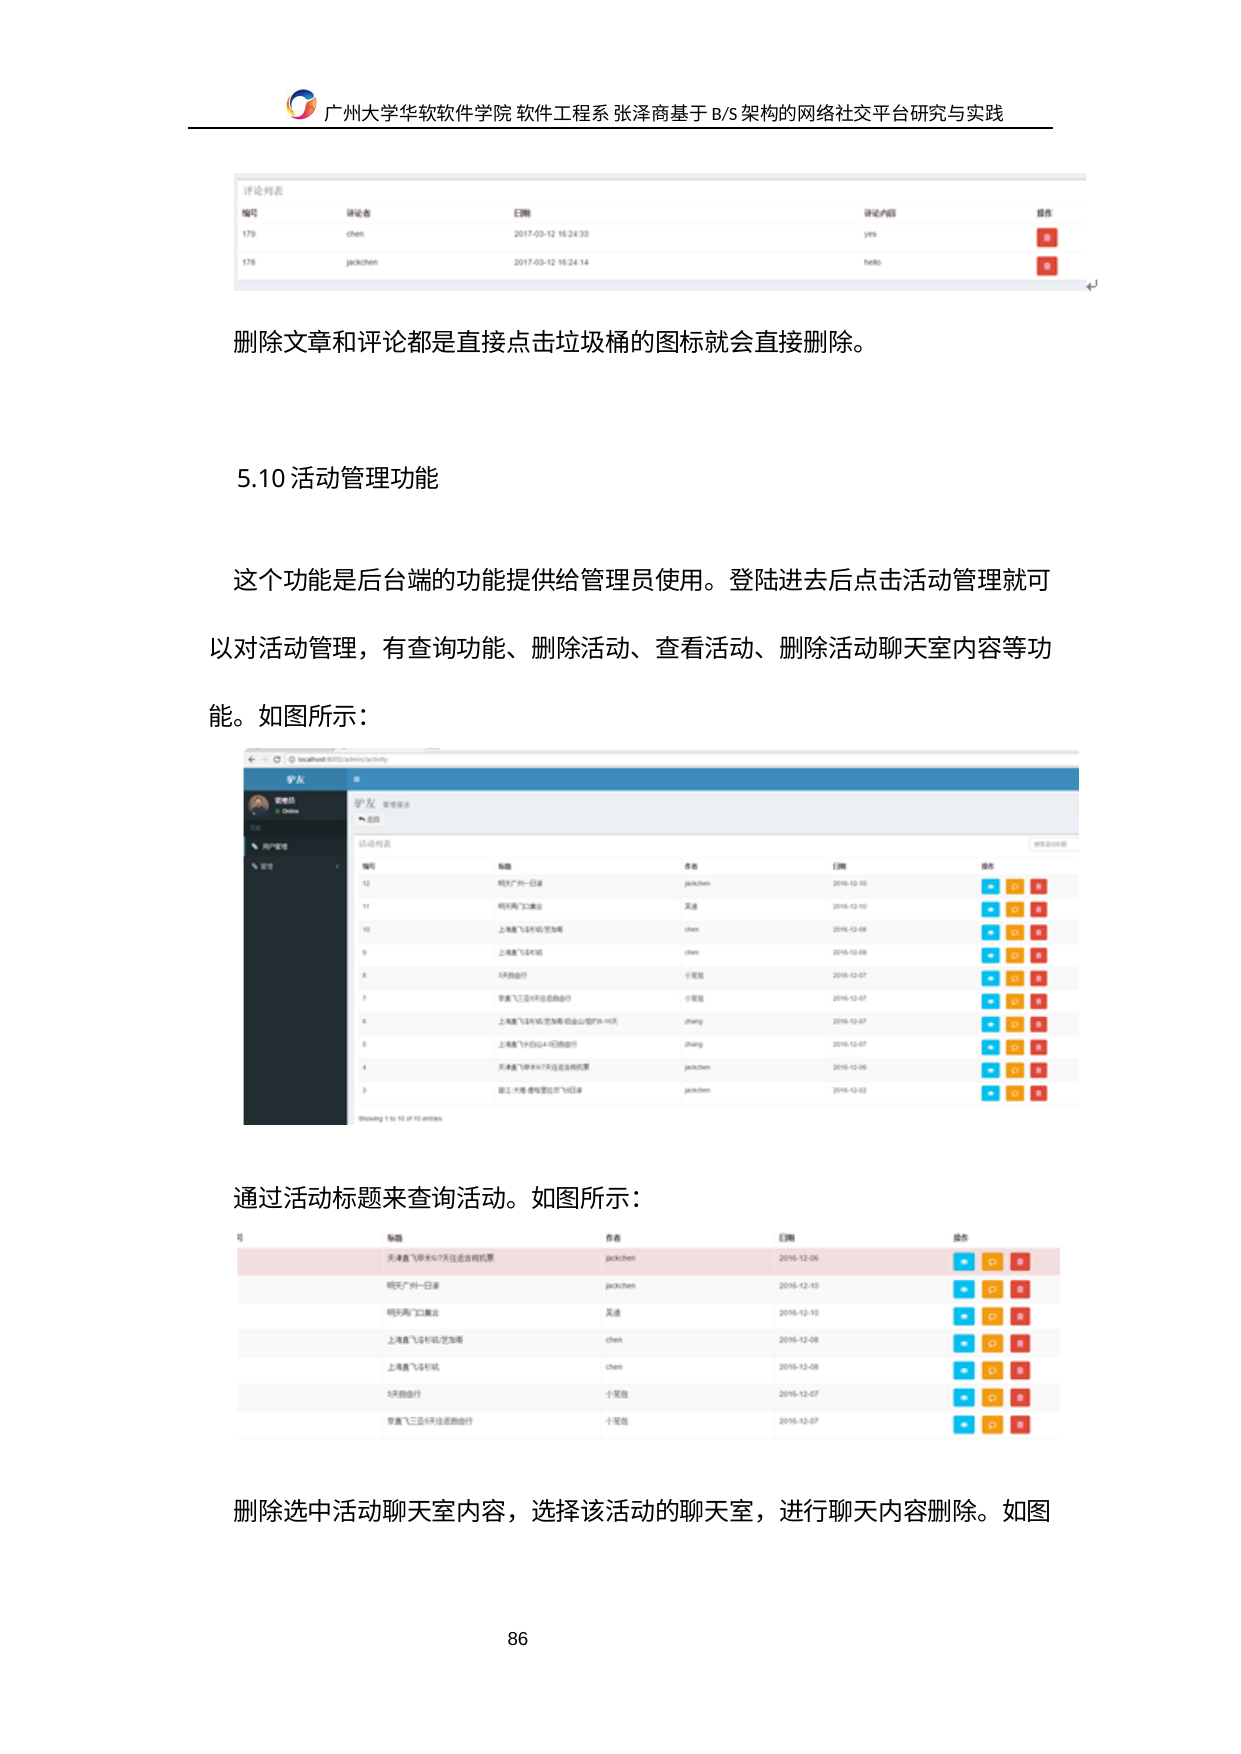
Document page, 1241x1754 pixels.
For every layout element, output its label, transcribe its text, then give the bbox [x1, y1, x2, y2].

text 5.10活动管理功能 [187, 443, 1053, 511]
text 这个功能是后台端的功能提供给管理员使用。登陆进去后点击活动管理就可以对活动管理，有查询功能、删除活动、查看活动、删除活动聊天室内容等功能。如图所示： [209, 544, 1053, 748]
picture [233, 748, 1079, 1125]
text 通过活动标题来查询活动。如图所示： [209, 1163, 1053, 1231]
picture [286, 88, 320, 120]
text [209, 1476, 1053, 1544]
picture [233, 1231, 1061, 1441]
picture [233, 173, 1099, 291]
text 删除文章和评论都是直接点击垃圾桶的图标就会直接删除。 [209, 307, 1053, 375]
